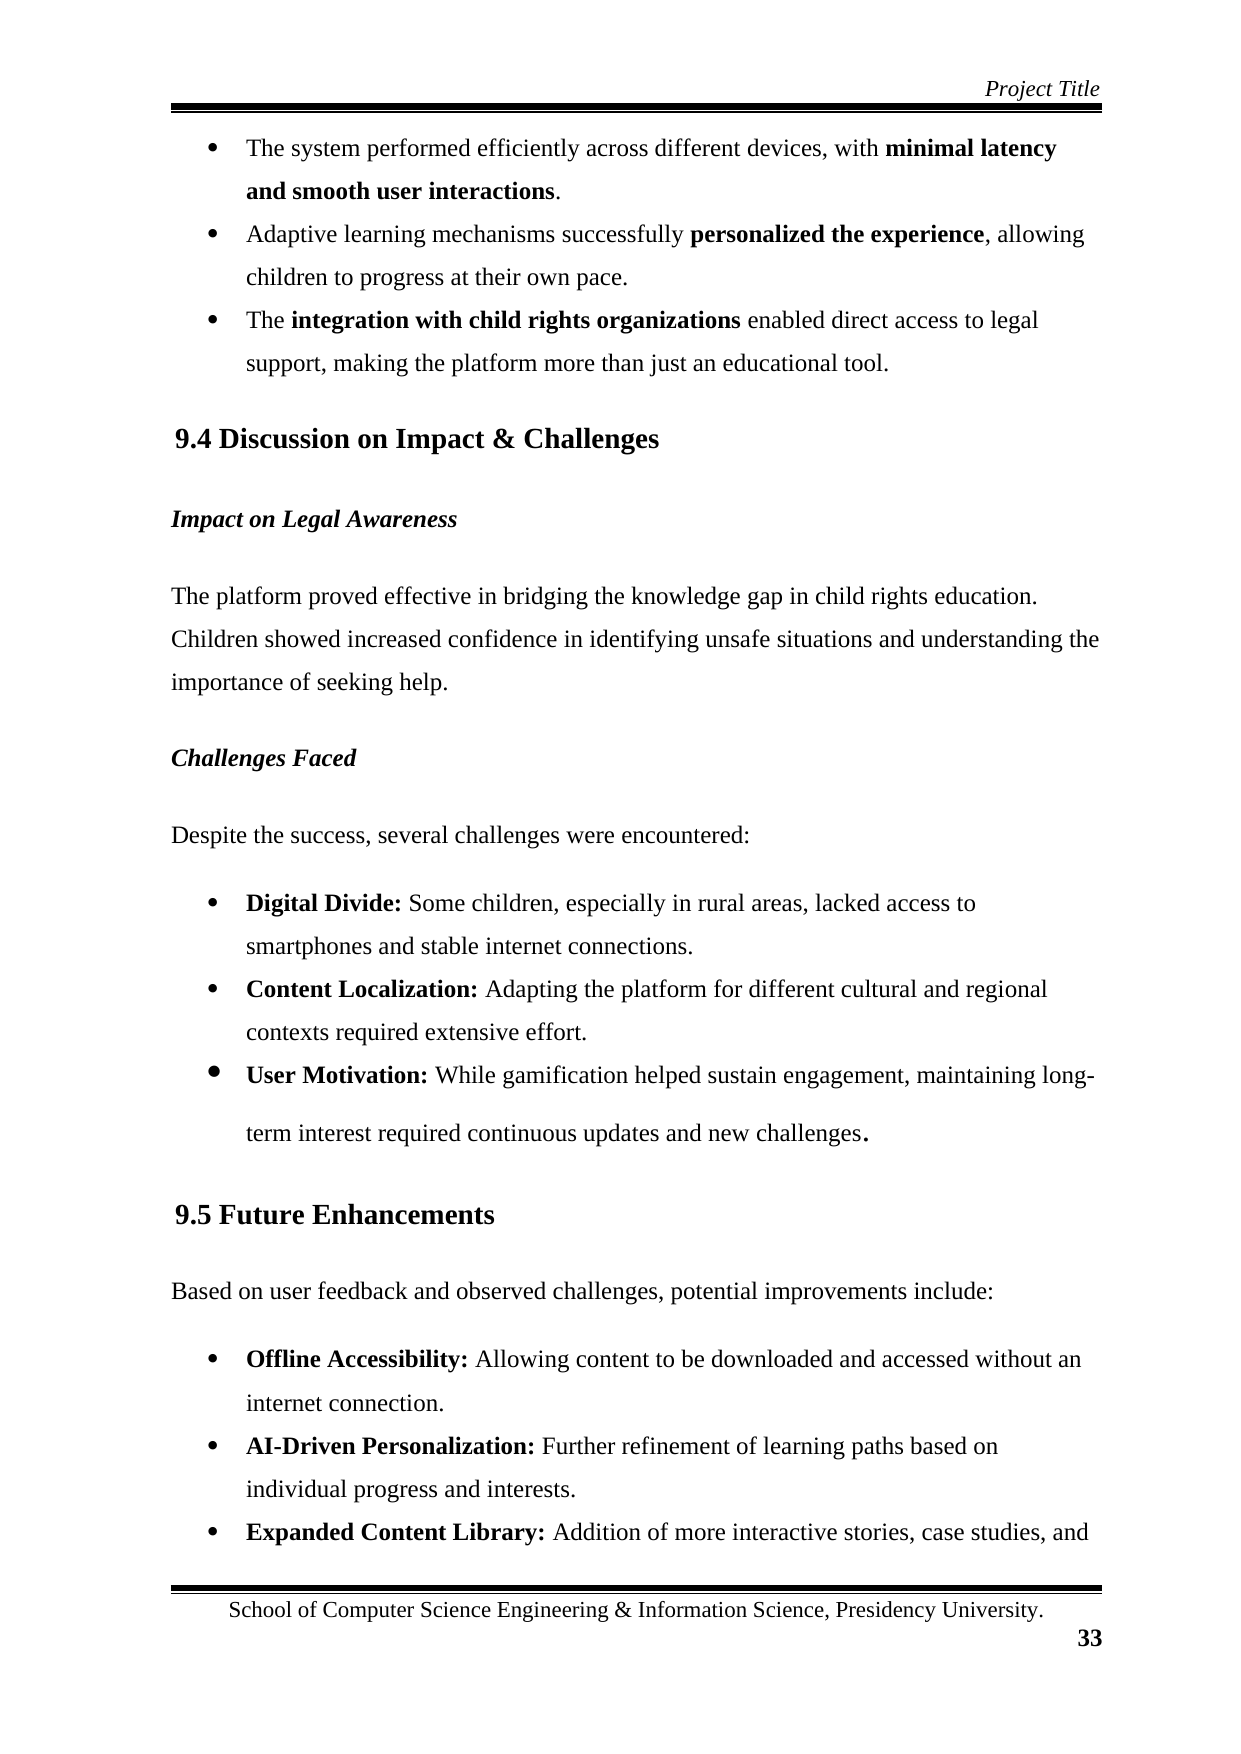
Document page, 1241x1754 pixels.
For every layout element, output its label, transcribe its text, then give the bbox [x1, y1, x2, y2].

list Digital Divide: Some children, especially in rural areas, lacked access to smartphones and stable internet connections. [208, 888, 1102, 960]
text The platform proved effective in bridging the knowledge gap in child rights education. Children showed increased confidence in identifying unsafe situations and understanding the importance of seeking help. [171, 581, 1102, 696]
list AI-Driven Personalization: Further refinement of learning paths based on individual progress and interests. [208, 1431, 1102, 1503]
subtitle 9.5 Future Enhancements [175, 1197, 1102, 1230]
subtitle 9.4 Discussion on Impact & Challenges [175, 421, 1102, 454]
list Offline Accessibility: Allowing content to be downloaded and accessed without an internet connection. [208, 1344, 1102, 1416]
subtitle Impact on Legal Awareness [171, 504, 1102, 533]
list Content Localization: Adapting the platform for different cultural and regional contexts required extensive effort. [208, 974, 1102, 1046]
subtitle Challenges Faced [171, 743, 1102, 772]
text Based on user feedback and observed challenges, potential improvements include: [171, 1276, 1102, 1305]
text Despite the success, several challenges were encountered: [171, 820, 1102, 848]
list User Motivation: While gamification helped sustain engagement, maintaining long-term interest required continuous updates and new challenges. [208, 1060, 1102, 1148]
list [208, 1517, 1102, 1546]
list The integration with child rights organizations enabled direct access to legal support, making the platform more than just an educational tool. [208, 305, 1102, 377]
list The system performed efficiently across different devices, with minimal latency and smooth user interactions. [208, 133, 1102, 205]
list Adaptive learning mechanisms successfully personalized the experience, allowing children to progress at their own pace. [208, 219, 1102, 291]
